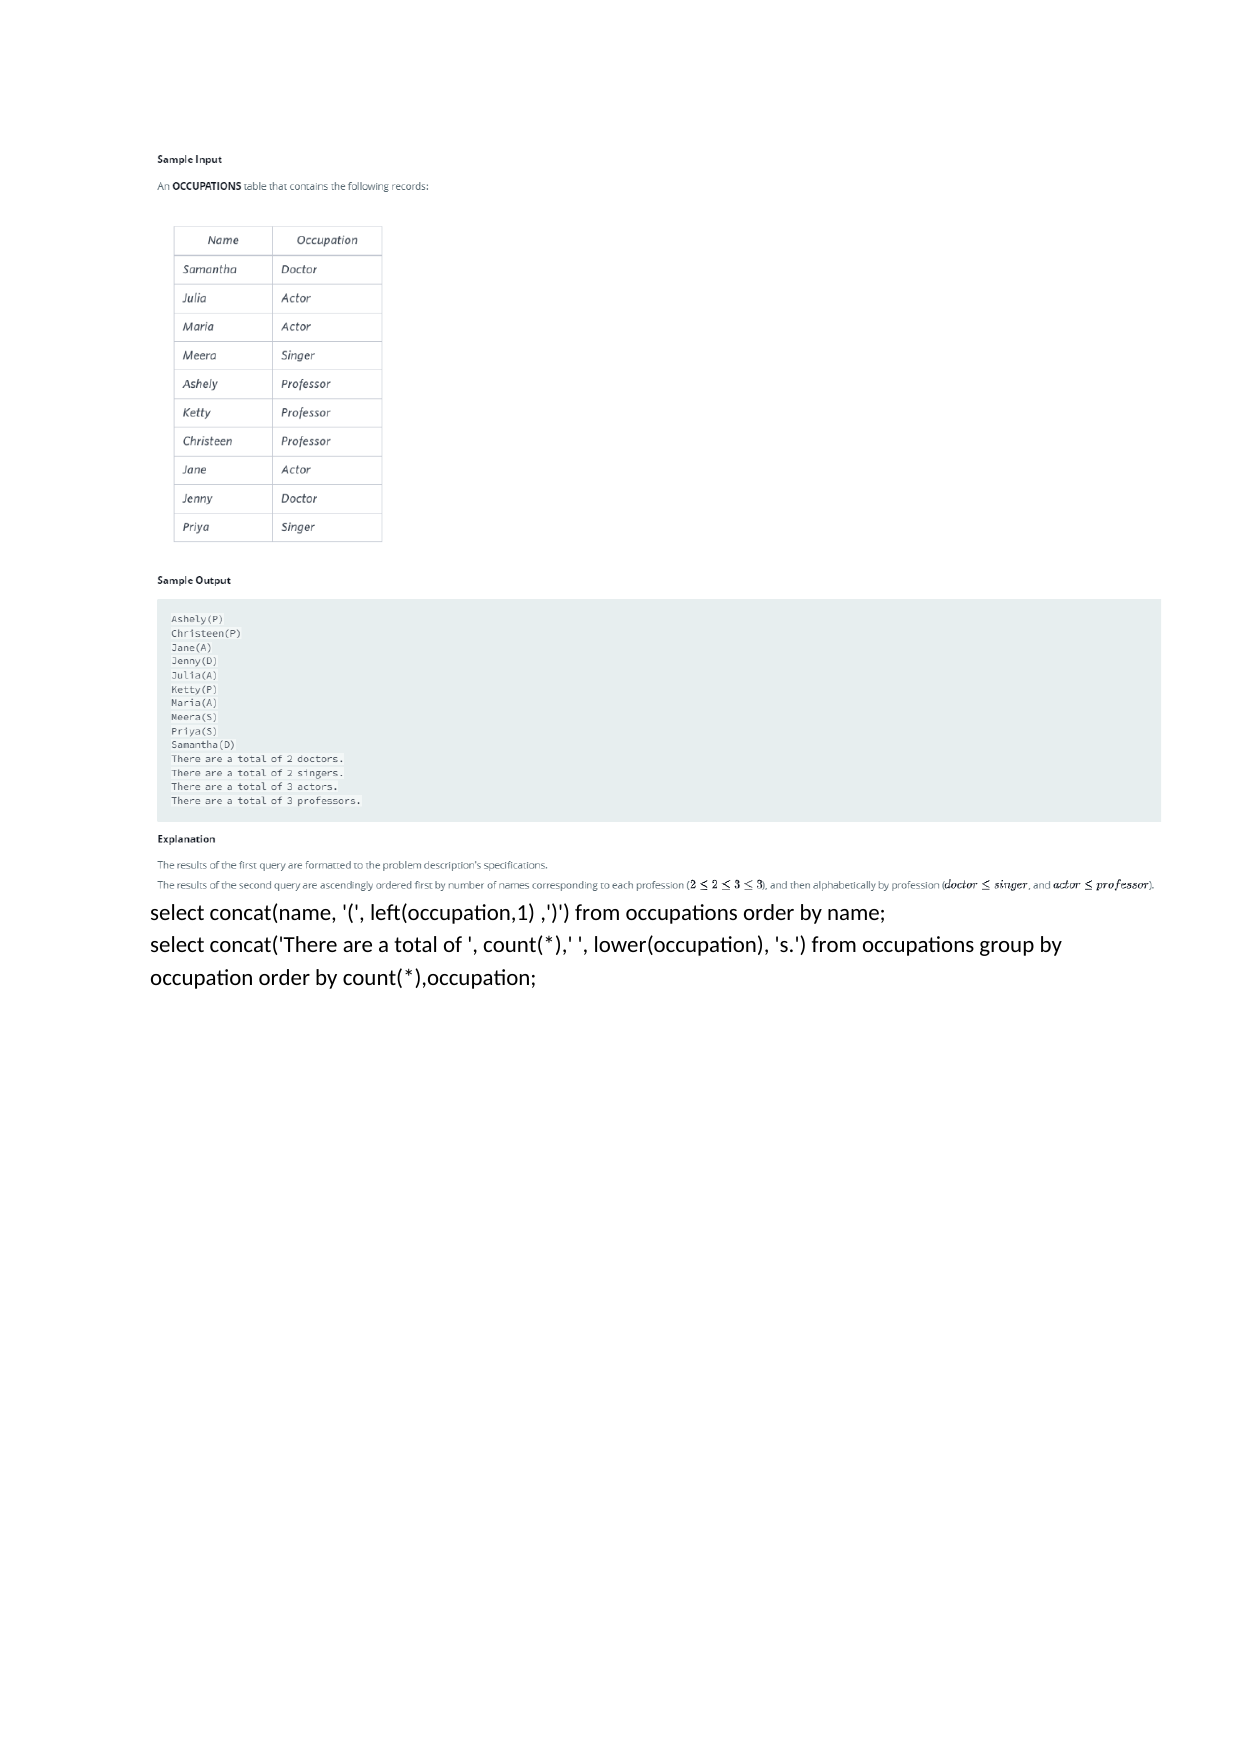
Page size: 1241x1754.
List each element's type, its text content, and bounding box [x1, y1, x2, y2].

picture [150, 150, 1162, 894]
text select concat('There are a total of ', count(*),' ', lower(occupation), 's.') from occupations group by occupation order by count(*),occupation; [150, 930, 1090, 991]
text select concat(name, '(', left(occupation,1) ,')') from occupations order by name; [150, 898, 1090, 926]
